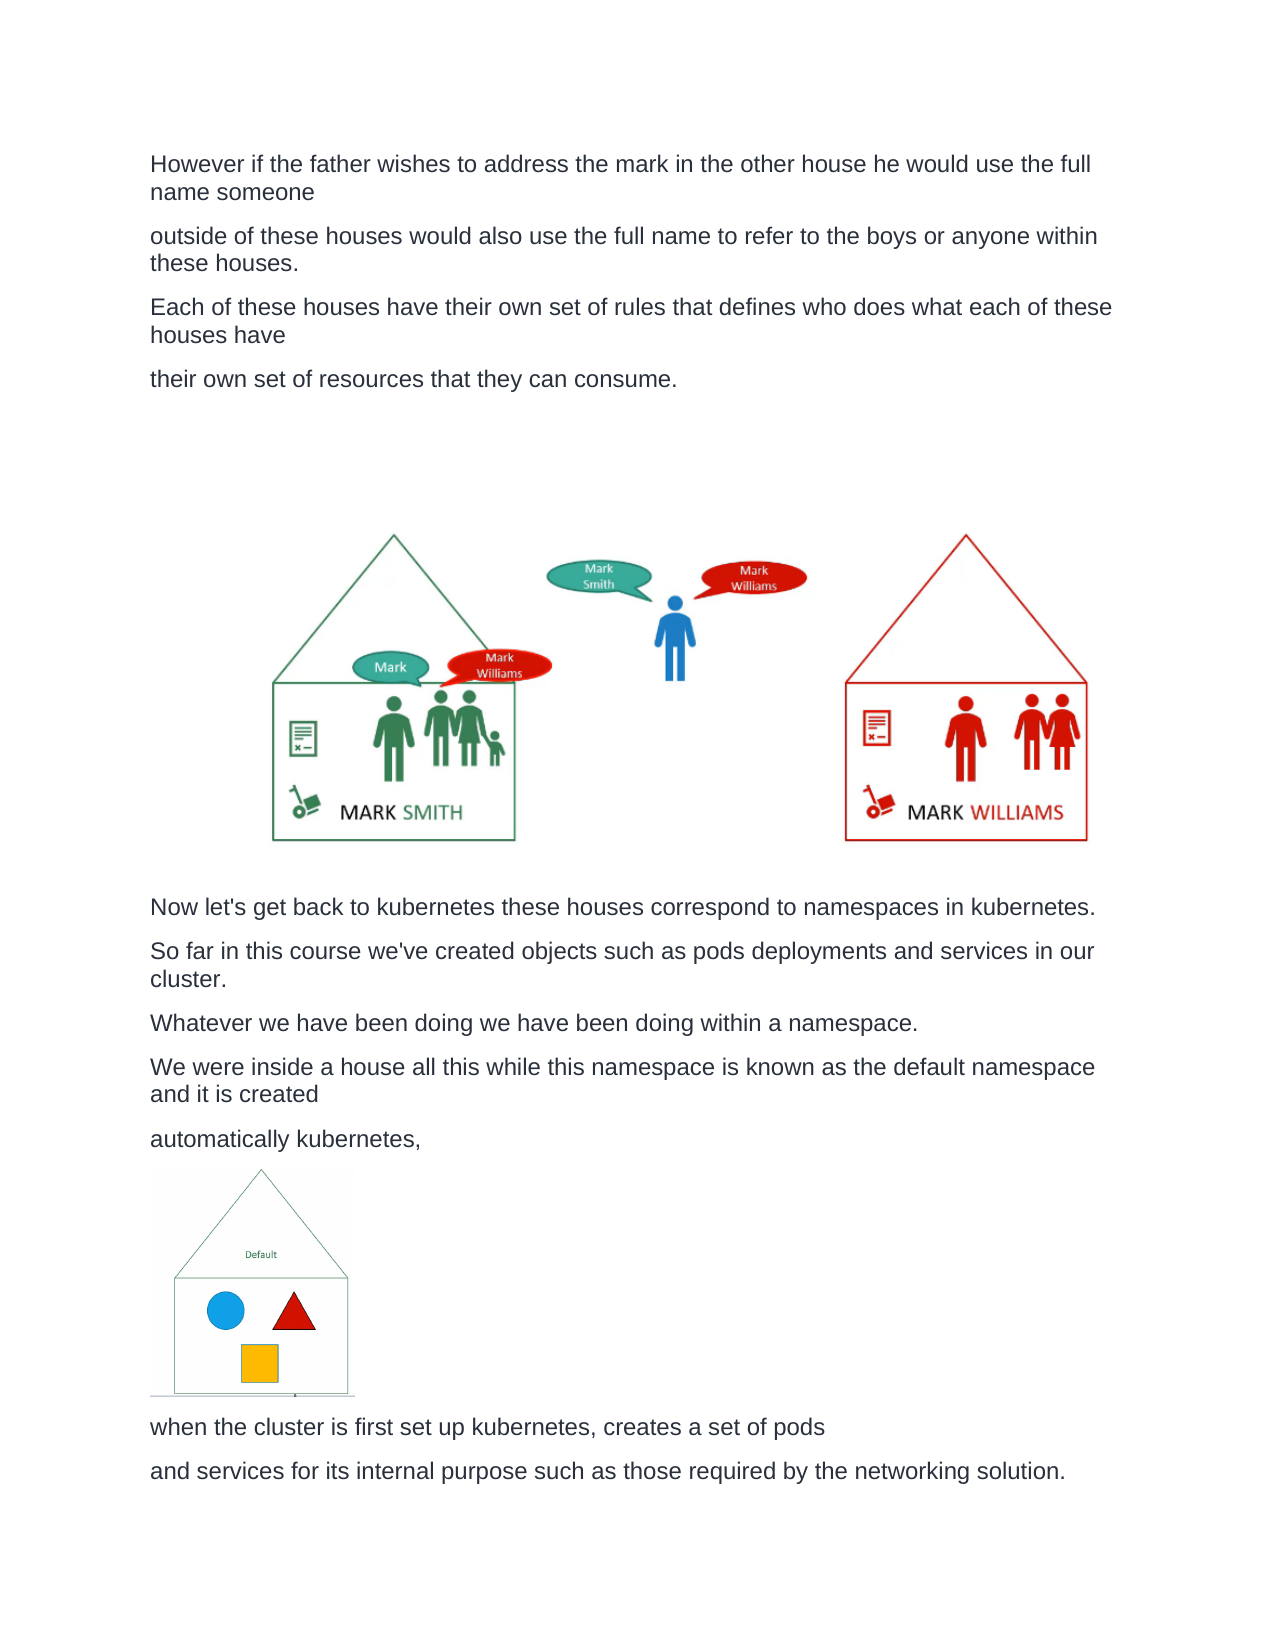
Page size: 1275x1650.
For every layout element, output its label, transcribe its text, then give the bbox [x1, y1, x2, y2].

text and services for its internal purpose such as those required by the networking solution. [150, 1457, 1125, 1484]
text Each of these houses have their own set of rules that defines who does what each of these houses have [150, 293, 1125, 348]
text However if the father wishes to address the mark in the other house he would use the full name someone [150, 150, 1125, 205]
text when the cluster is first set up kubernetes, creates a set of pods [150, 1413, 1125, 1440]
text outside of these houses would also use the full name to refer to the boys or anyone within these houses. [150, 222, 1125, 277]
picture [150, 409, 1125, 877]
text their own set of resources that they can consume. [150, 365, 1125, 393]
picture [150, 1168, 356, 1397]
text Whatever we have been doing we have been doing within a namespace. [150, 1009, 1125, 1036]
text We were inside a house all this while this namespace is known as the default namespace and it is created [150, 1053, 1125, 1108]
text So far in this course we've created objects such as pods deployments and services in our cluster. [150, 937, 1125, 992]
text automatically kubernetes, [150, 1124, 1125, 1152]
text Now let's get back to kubernetes these houses correspond to namespaces in kubernetes. [150, 893, 1125, 921]
